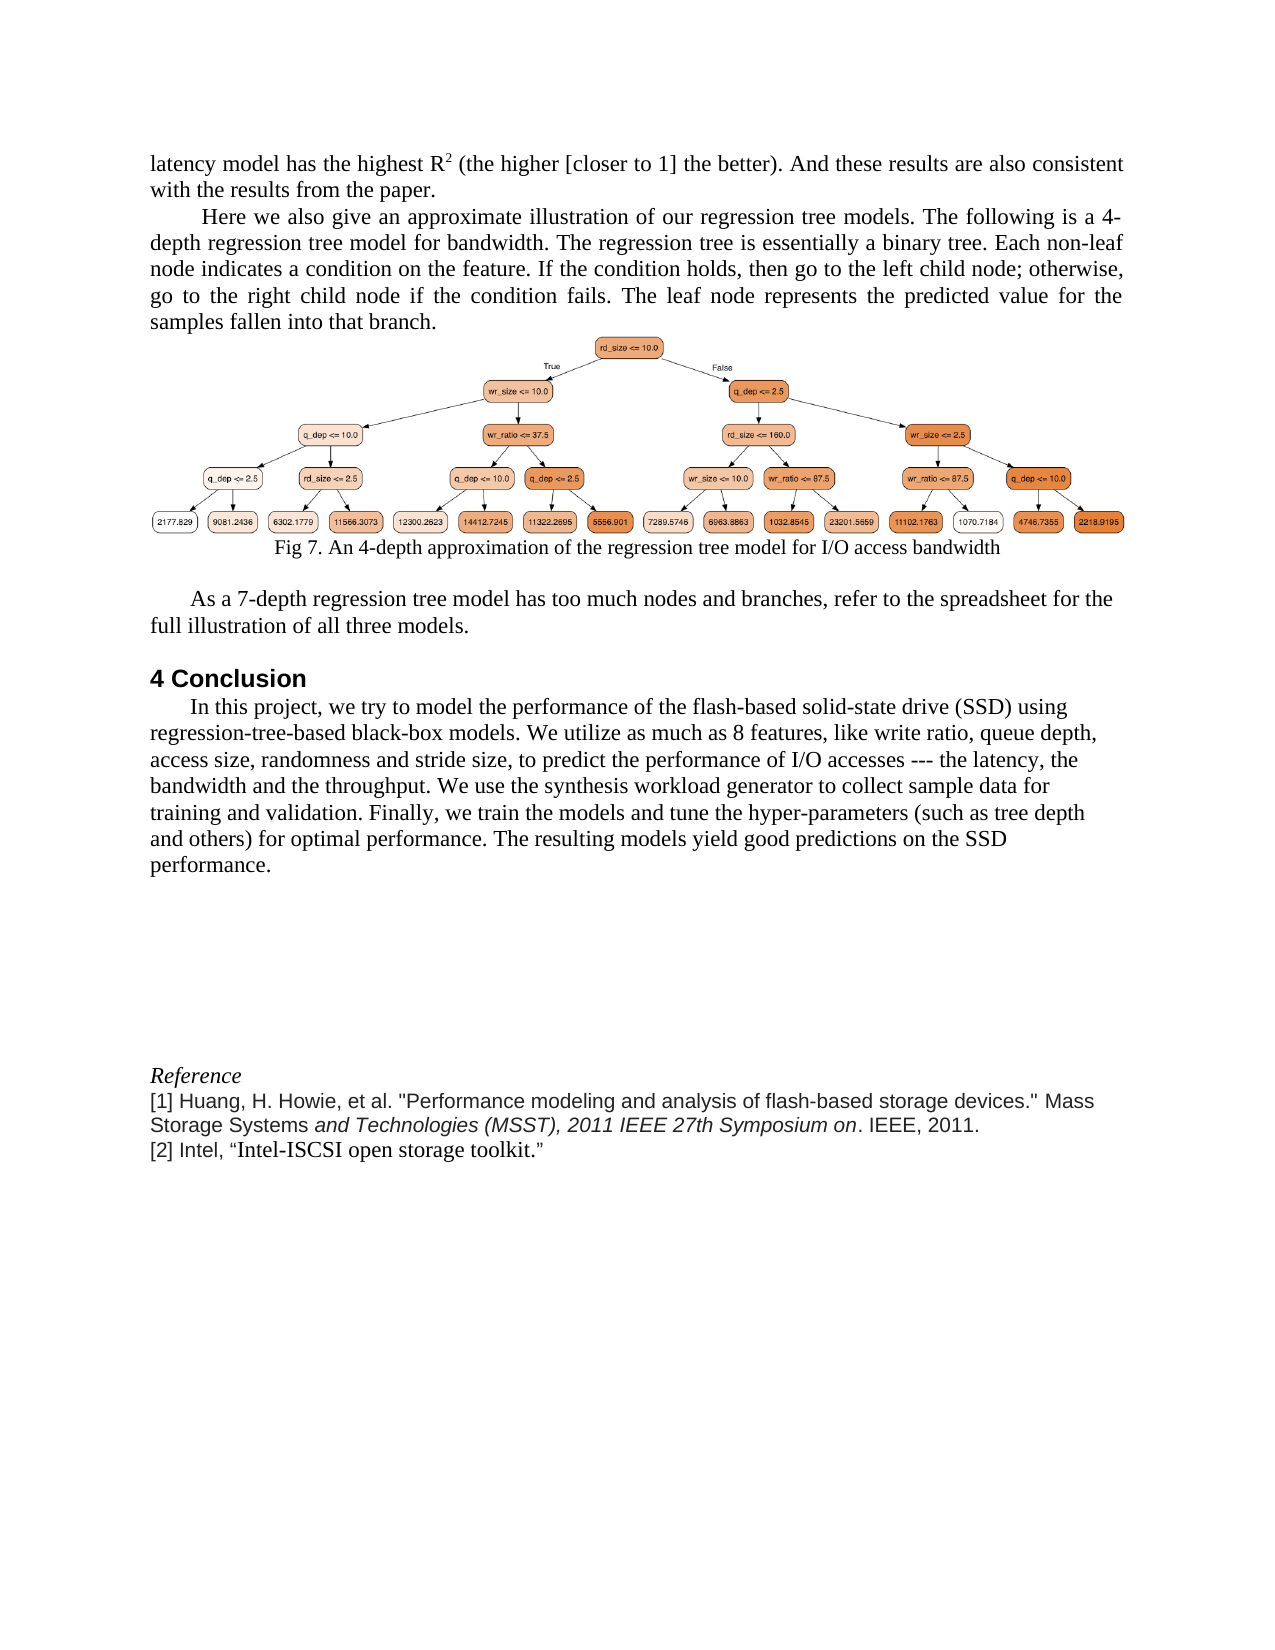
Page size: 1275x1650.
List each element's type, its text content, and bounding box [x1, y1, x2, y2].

text 4 Conclusion [150, 664, 1125, 693]
text Fig 7. An 4-depth approximation of the regression tree model for I/O access bandwidth [150, 535, 1125, 559]
text [2] Intel, “Intel-ISCSI open storage toolkit.” [150, 1136, 1125, 1163]
text Here we also give an approximate illustration of our regression tree models. The following is a 4-depth regression tree model for bandwidth. The regression tree is essentially a binary tree. Each non-leaf node indicates a condition on the feature. If the condition holds, then go to the left child node; otherwise, go to the right child node if the condition fails. The leaf node represents the predicted value for the samples fallen into that branch. [150, 203, 1125, 334]
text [150, 150, 1125, 203]
text As a 7-depth regression tree model has too much nodes and branches, refer to the spreadsheet for the full illustration of all three models. [150, 585, 1125, 638]
text Reference [150, 1062, 1125, 1088]
picture [150, 334, 1126, 535]
text In this project, we try to model the performance of the flash-based solid-state drive (SSD) using regression-tree-based black-box models. We utilize as much as 8 features, like write ratio, queue depth, access size, randomness and stride size, to predict the performance of I/O accesses --- the latency, the bandwidth and the throughput. We use the synthesis workload generator to collect sample data for training and validation. Finally, we train the models and tune the hyper-parameters (such as tree depth and others) for optimal performance. The resulting models yield good predictions on the SSD performance. [150, 693, 1125, 878]
text [1] Huang, H. Howie, et al. "Performance modeling and analysis of flash-based storage devices." Mass Storage Systems and Technologies (MSST), 2011 IEEE 27th Symposium on. IEEE, 2011. [150, 1088, 1125, 1136]
